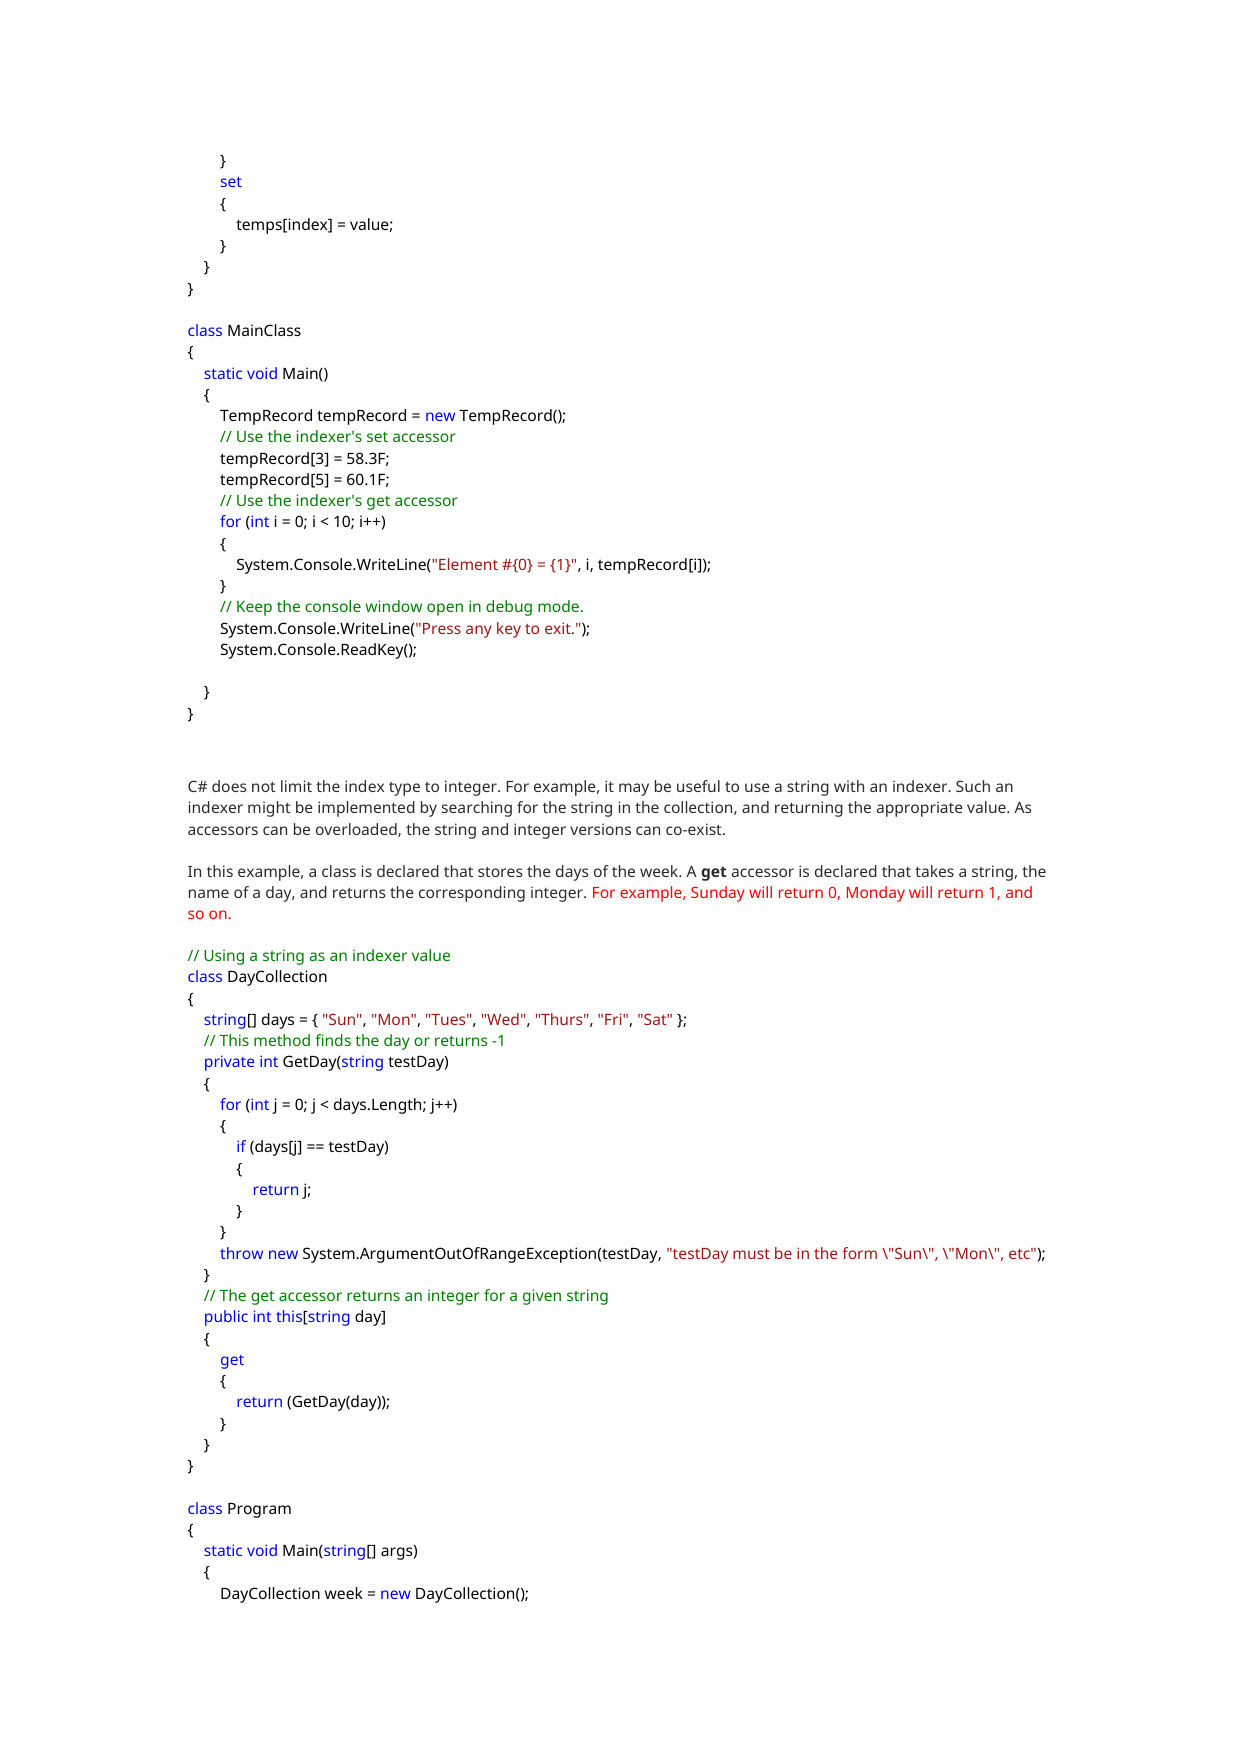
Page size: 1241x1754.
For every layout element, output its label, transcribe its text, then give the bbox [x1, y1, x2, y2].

text { [187, 1370, 1053, 1391]
text } [187, 277, 1053, 299]
text } [187, 1455, 1053, 1476]
text { [187, 341, 1053, 362]
text } [187, 235, 1053, 256]
text tempRecord[5] = 60.1F; [187, 469, 1053, 490]
text { [187, 1519, 1053, 1540]
text { [187, 1157, 1053, 1179]
text System.Console.WriteLine("Press any key to exit."); [187, 617, 1053, 639]
text return j; [187, 1179, 1053, 1200]
text } [187, 1412, 1053, 1434]
text { [187, 384, 1053, 405]
text { [187, 1072, 1053, 1094]
text } [187, 150, 1053, 171]
text // Using a string as an indexer value [187, 945, 1053, 966]
text static void Main() [187, 362, 1053, 384]
text System.Console.ReadKey(); [187, 639, 1053, 660]
text public int this[string day] [187, 1306, 1053, 1327]
text for (int j = 0; j < days.Length; j++) [187, 1094, 1053, 1115]
text class DayCollection [187, 966, 1053, 987]
text { [187, 1327, 1053, 1349]
text class MainClass [187, 320, 1053, 341]
text // The get accessor returns an integer for a given string [187, 1285, 1053, 1306]
text // Keep the console window open in debug mode. [187, 596, 1053, 617]
text } [187, 702, 1053, 724]
text } [187, 681, 1053, 702]
text { [187, 1115, 1053, 1136]
text { [187, 532, 1053, 554]
text class Program [187, 1497, 1053, 1519]
text // This method finds the day or returns -1 [187, 1030, 1053, 1051]
text } [187, 1200, 1053, 1221]
text for (int i = 0; i < 10; i++) [187, 511, 1053, 532]
text } [187, 1264, 1053, 1285]
text DayCollection week = new DayCollection(); [187, 1582, 1053, 1604]
text In this example, a class is declared that stores the days of the week. A get accessor is declared that takes a string, the name of a day, and returns the corresponding integer. For example, Sunday will return 0, Monday will return 1, and so on. [187, 860, 1053, 924]
text private int GetDay(string testDay) [187, 1051, 1053, 1072]
text { [187, 192, 1053, 214]
text } [187, 1434, 1053, 1455]
text temps[index] = value; [187, 214, 1053, 235]
text { [187, 1561, 1053, 1582]
text // Use the indexer's get accessor [187, 490, 1053, 511]
text // Use the indexer's set accessor [187, 426, 1053, 447]
text set [187, 171, 1053, 192]
text if (days[j] == testDay) [187, 1136, 1053, 1157]
text static void Main(string[] args) [187, 1540, 1053, 1561]
text } [187, 1221, 1053, 1242]
text tempRecord[3] = 58.3F; [187, 447, 1053, 469]
text { [187, 987, 1053, 1009]
text get [187, 1349, 1053, 1370]
text } [187, 575, 1053, 596]
text throw new System.ArgumentOutOfRangeException(testDay, "testDay must be in the form \"Sun\", \"Mon\", etc"); [187, 1242, 1053, 1264]
text } [187, 256, 1053, 277]
text return (GetDay(day)); [187, 1391, 1053, 1412]
text string[] days = { "Sun", "Mon", "Tues", "Wed", "Thurs", "Fri", "Sat" }; [187, 1009, 1053, 1030]
text System.Console.WriteLine("Element #{0} = {1}", i, tempRecord[i]); [187, 554, 1053, 575]
text TempRecord tempRecord = new TempRecord(); [187, 405, 1053, 426]
text C# does not limit the index type to integer. For example, it may be useful to use a string with an indexer. Such an indexer might be implemented by searching for the string in the collection, and returning the appropriate value. As accessors can be overloaded, the string and integer versions can co-exist. [187, 776, 1053, 839]
